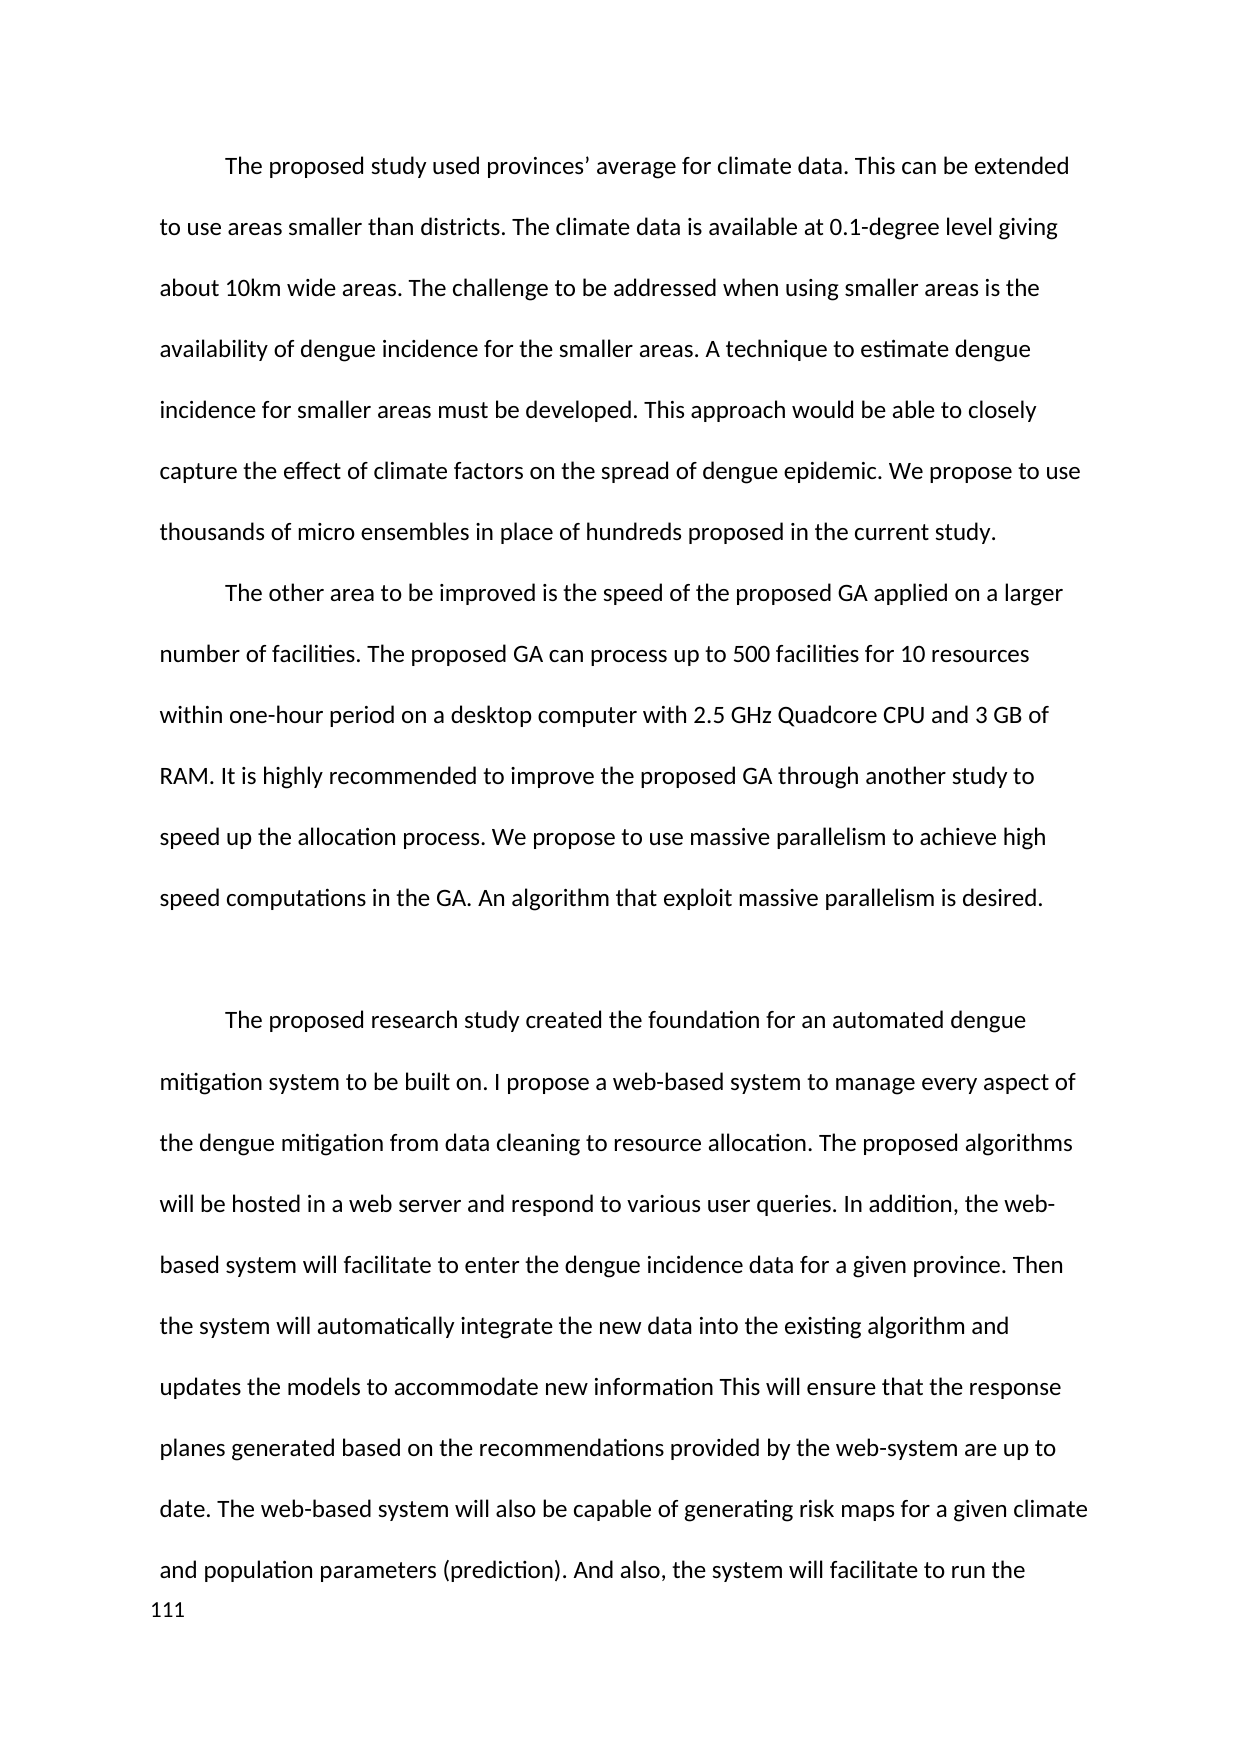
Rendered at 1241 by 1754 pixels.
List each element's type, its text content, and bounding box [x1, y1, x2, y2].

text The proposed study used provinces’ average for climate data. This can be extended to use areas smaller than districts. The climate data is available at 0.1-degree level giving about 10km wide areas. The challenge to be addressed when using smaller areas is the availability of dengue incidence for the smaller areas. A technique to estimate dengue incidence for smaller areas must be developed. This approach would be able to closely capture the effect of climate factors on the spread of dengue epidemic. We propose to use thousands of micro ensembles in place of hundreds proposed in the current study. [159, 150, 1090, 547]
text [159, 1004, 1090, 1584]
text The other area to be improved is the speed of the proposed GA applied on a larger number of facilities. The proposed GA can process up to 500 facilities for 10 resources within one-hour period on a desktop computer with 2.5 GHz Quadcore CPU and 3 GB of RAM. It is highly recommended to improve the proposed GA through another study to speed up the allocation process. We propose to use massive parallelism to achieve high speed computations in the GA. An algorithm that exploit massive parallelism is desired. [159, 577, 1090, 913]
